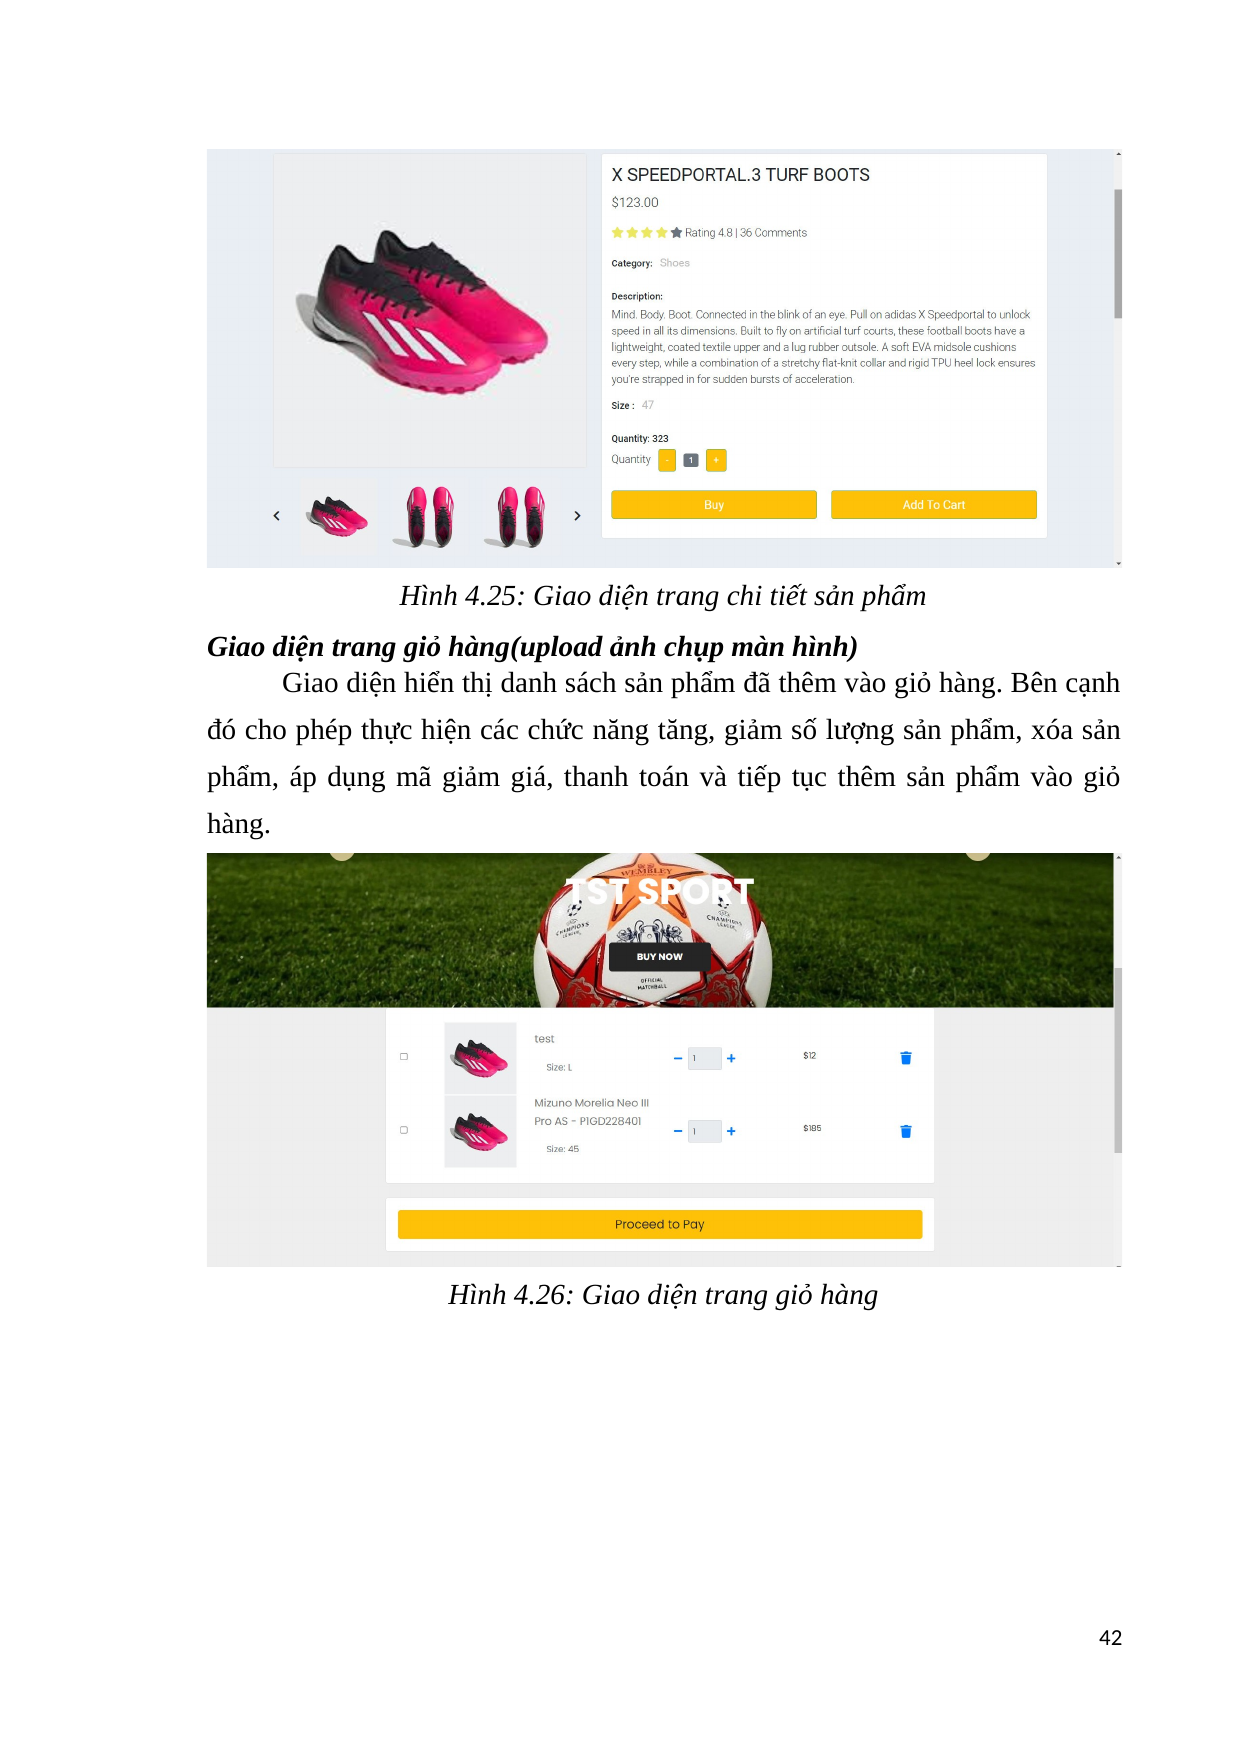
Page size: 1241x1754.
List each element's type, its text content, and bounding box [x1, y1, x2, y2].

picture [206, 149, 1123, 568]
subtitle Giao diện trang giỏ hàng(upload ảnh chụp màn hình) [207, 629, 1122, 663]
text Giao diện hiển thị danh sách sản phẩm đã thêm vào giỏ hàng. Bên cạnh đó cho phép thực hiện các chức năng tăng, giảm số lượng sản phẩm, xóa sản phẩm, áp dụng mã giảm giá, thanh toán và tiếp tục thêm sản phẩm vào giỏ hàng. [207, 666, 1122, 840]
picture [206, 853, 1123, 1267]
